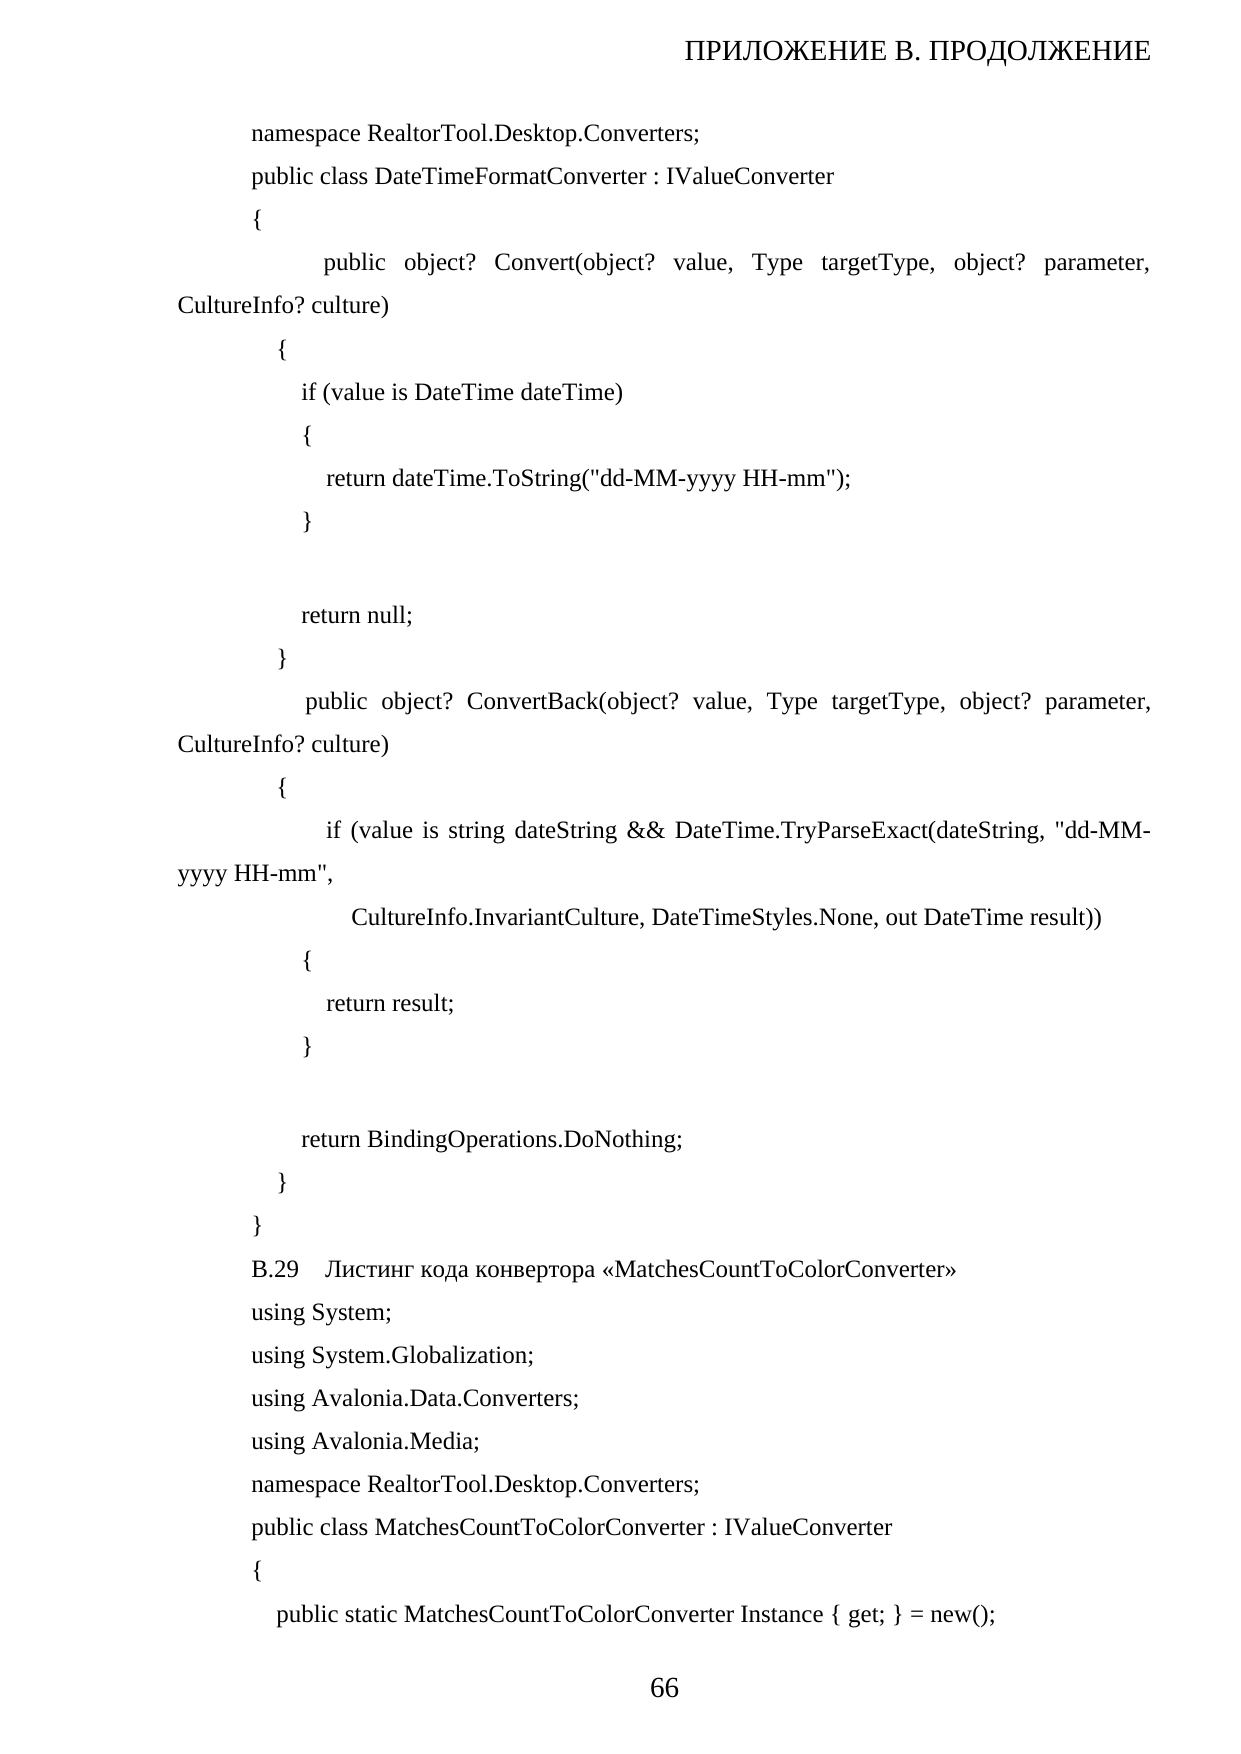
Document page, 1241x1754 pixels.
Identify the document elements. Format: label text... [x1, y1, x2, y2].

text return BindingOperations.DoNothing; [177, 1124, 1152, 1153]
text public static MatchesCountToColorConverter Instance { get; } = new(); [177, 1599, 1152, 1627]
text using System.Globalization; [177, 1340, 1152, 1369]
text } [177, 1167, 1152, 1196]
text using Avalonia.Media; [177, 1426, 1152, 1455]
text public class MatchesCountToColorConverter : IValueConverter [177, 1512, 1152, 1541]
text public object? Convert(object? value, Type targetType, object? parameter, CultureInfo? culture) [177, 247, 1152, 319]
text { [177, 1556, 1152, 1584]
text } [177, 643, 1152, 672]
text return dateTime.ToString("dd-MM-yyyy HH-mm"); [177, 463, 1152, 492]
text if (value is string dateString && DateTime.TryParseExact(dateString, "dd-MM-yyyy HH-mm", [177, 815, 1152, 887]
text { [177, 945, 1152, 973]
text { [177, 420, 1152, 449]
text } [177, 1211, 1152, 1239]
list Листинг кода конвертора «MatchesCountToColorConverter» [177, 1254, 1152, 1282]
text using Avalonia.Data.Converters; [177, 1383, 1152, 1412]
text public class DateTimeFormatConverter : IValueConverter [177, 161, 1152, 190]
text namespace RealtorTool.Desktop.Converters; [177, 1469, 1152, 1498]
text if (value is DateTime dateTime) [177, 377, 1152, 406]
text public object? ConvertBack(object? value, Type targetType, object? parameter, CultureInfo? culture) [177, 686, 1152, 758]
text { [177, 772, 1152, 801]
text namespace RealtorTool.Desktop.Converters; [177, 118, 1152, 147]
text } [177, 506, 1152, 535]
text { [177, 334, 1152, 362]
text } [177, 1031, 1152, 1060]
text return result; [177, 988, 1152, 1017]
text { [177, 204, 1152, 233]
text CultureInfo.InvariantCulture, DateTimeStyles.None, out DateTime result)) [177, 902, 1152, 930]
text using System; [177, 1297, 1152, 1326]
text return null; [177, 600, 1152, 628]
